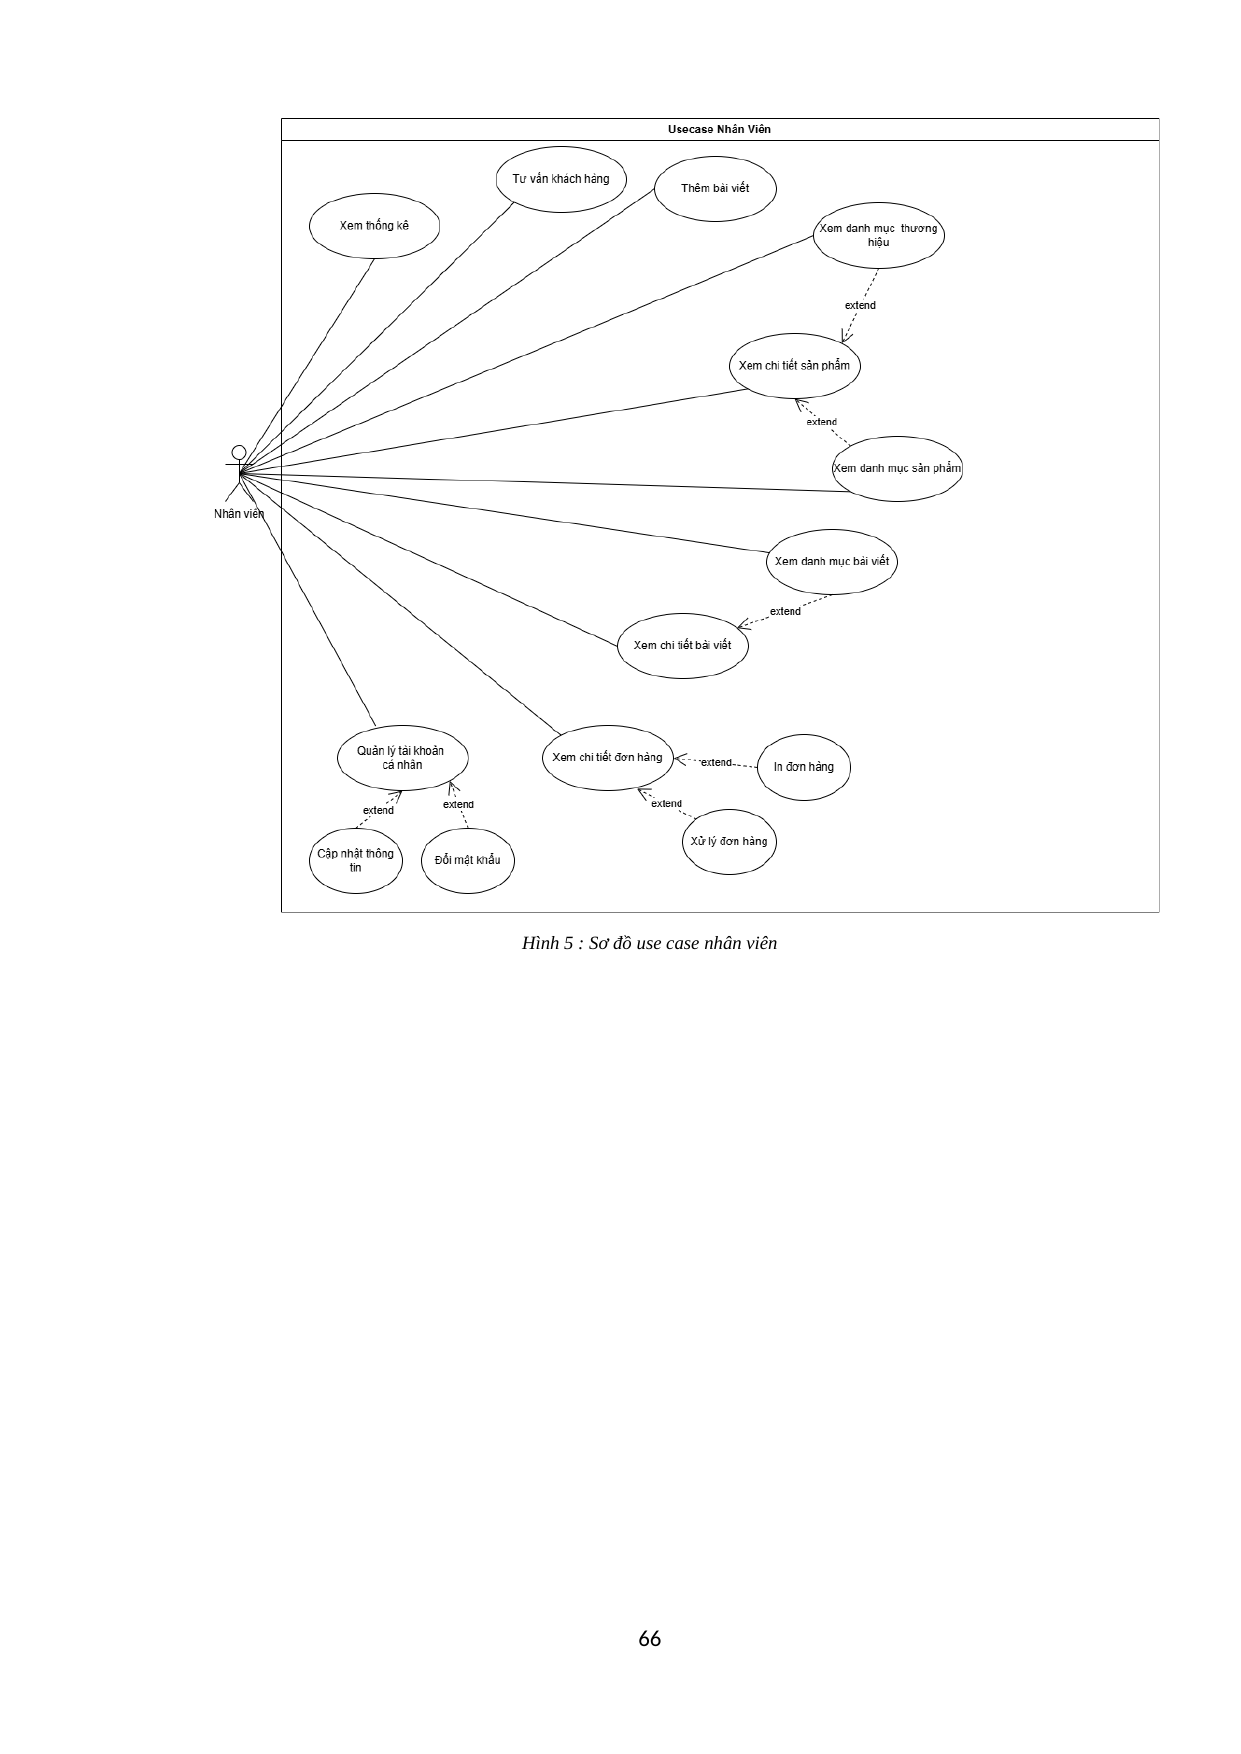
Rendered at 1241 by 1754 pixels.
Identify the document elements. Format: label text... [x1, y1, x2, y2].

picture [214, 118, 1160, 913]
text Hình 5 : Sơ đồ use case nhân viên [177, 932, 1122, 953]
